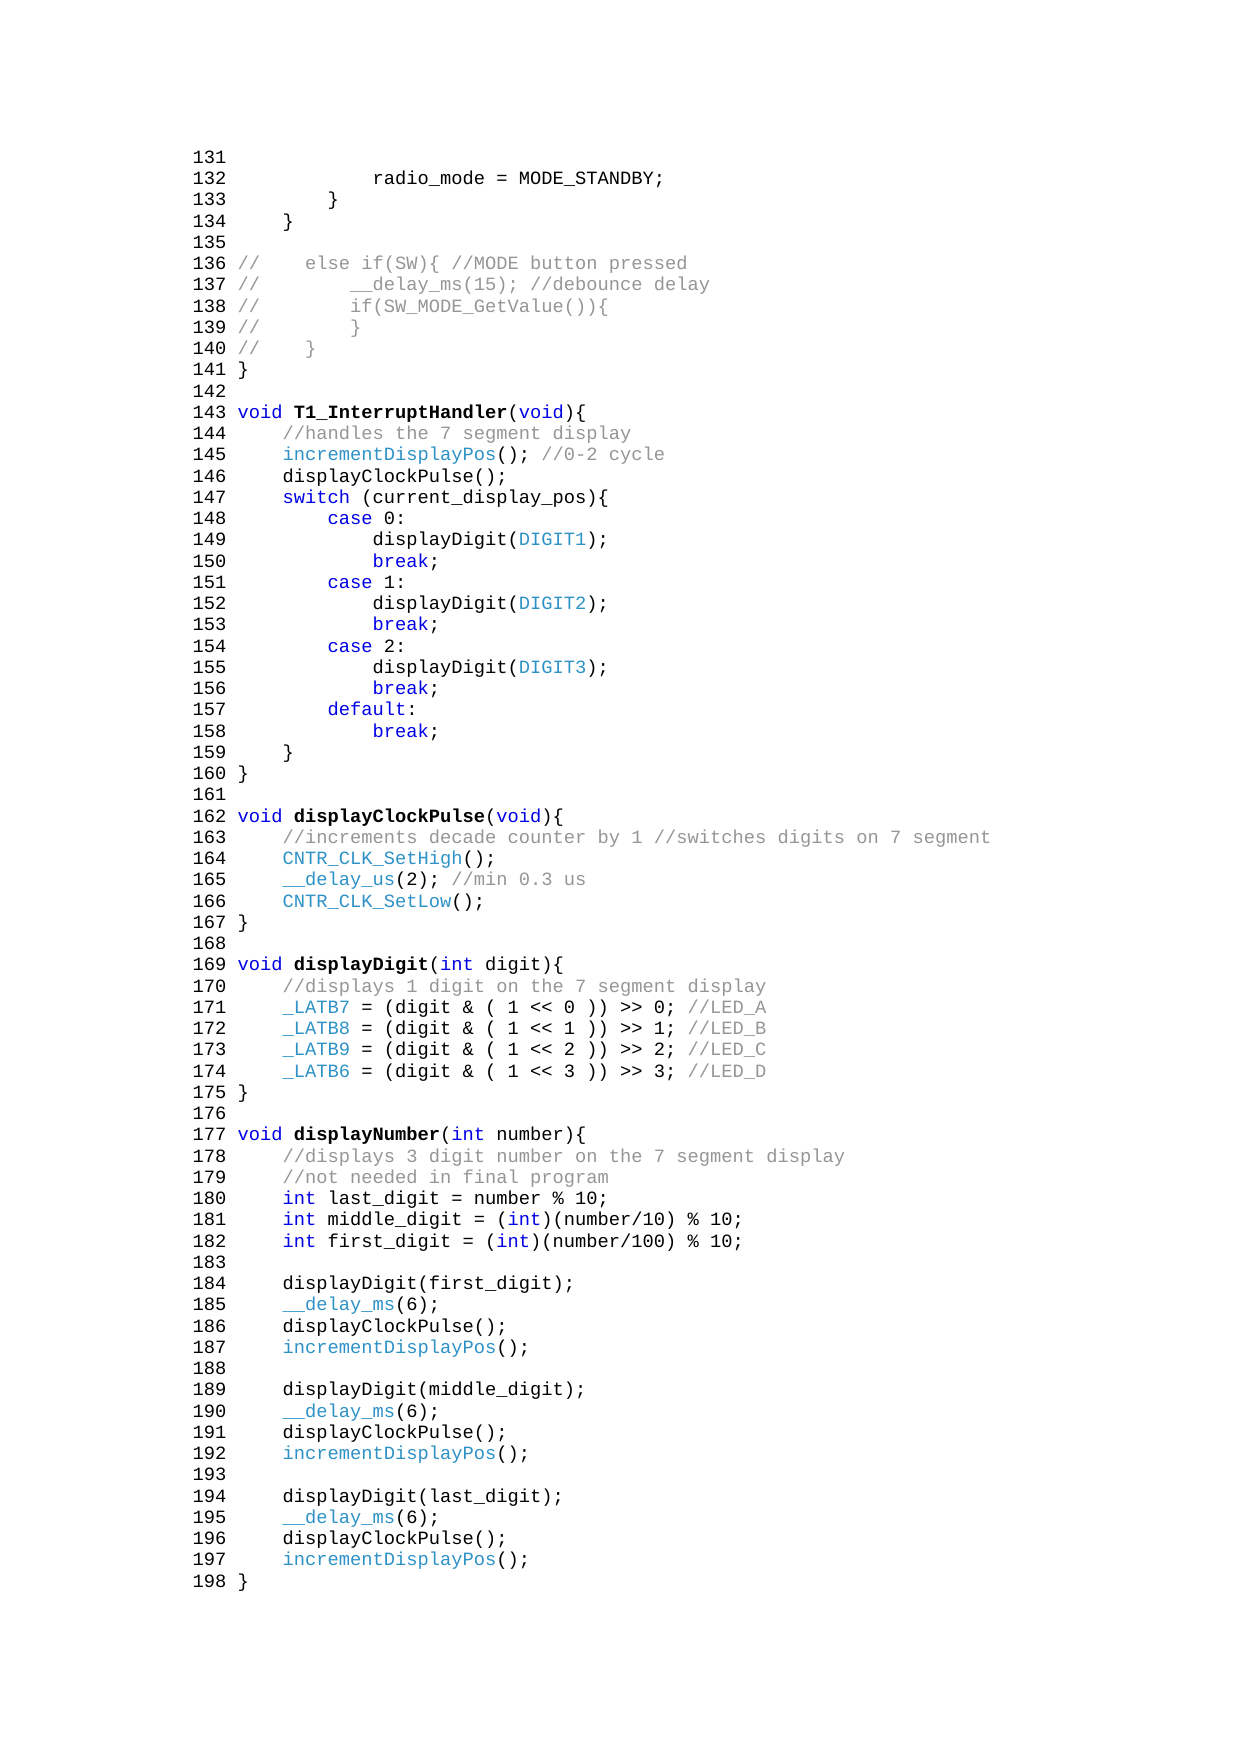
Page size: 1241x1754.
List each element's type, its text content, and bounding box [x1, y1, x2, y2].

text 175 } [192, 1083, 1093, 1104]
text 154 case 2: [192, 636, 1093, 658]
text 157 default: [192, 700, 1093, 721]
text 149 displayDigit(DIGIT1); [192, 530, 1093, 551]
text 192 incrementDisplayPos(); [192, 1444, 1093, 1465]
text 190 __delay_ms(6); [192, 1401, 1093, 1423]
text 193 [192, 1465, 1093, 1486]
text 138 // if(SW_MODE_GetValue()){ [192, 296, 1093, 318]
text 197 incrementDisplayPos(); [192, 1550, 1093, 1571]
text 137 // __delay_ms(15); //debounce delay [192, 275, 1093, 296]
text 188 [192, 1359, 1093, 1380]
text 187 incrementDisplayPos(); [192, 1338, 1093, 1359]
text 176 [192, 1104, 1093, 1125]
text 194 displayDigit(last_digit); [192, 1486, 1093, 1508]
text 180 int last_digit = number % 10; [192, 1189, 1093, 1210]
text 131 [192, 148, 1093, 169]
text 173 _LATB9 = (digit & ( 1 << 2 )) >> 2; //LED_C [192, 1040, 1093, 1061]
text 196 displayClockPulse(); [192, 1529, 1093, 1550]
text 163 //increments decade counter by 1 //switches digits on 7 segment [192, 828, 1093, 849]
text 191 displayClockPulse(); [192, 1423, 1093, 1444]
text 143 void T1_InterruptHandler(void){ [192, 403, 1093, 424]
text 174 _LATB6 = (digit & ( 1 << 3 )) >> 3; //LED_D [192, 1061, 1093, 1083]
text 168 [192, 934, 1093, 955]
text 134 } [192, 211, 1093, 233]
text 141 } [192, 360, 1093, 381]
text 145 incrementDisplayPos(); //0-2 cycle [192, 445, 1093, 466]
text 156 break; [192, 679, 1093, 700]
text 155 displayDigit(DIGIT3); [192, 658, 1093, 679]
text 158 break; [192, 721, 1093, 743]
text 178 //displays 3 digit number on the 7 segment display [192, 1146, 1093, 1168]
text 166 CNTR_CLK_SetLow(); [192, 891, 1093, 913]
text 152 displayDigit(DIGIT2); [192, 594, 1093, 615]
text 135 [192, 233, 1093, 254]
text 172 _LATB8 = (digit & ( 1 << 1 )) >> 1; //LED_B [192, 1019, 1093, 1040]
text 133 } [192, 190, 1093, 211]
text 182 int first_digit = (int)(number/100) % 10; [192, 1231, 1093, 1253]
text 148 case 0: [192, 509, 1093, 530]
text 186 displayClockPulse(); [192, 1316, 1093, 1338]
text 161 [192, 785, 1093, 806]
text 167 } [192, 913, 1093, 934]
text 171 _LATB7 = (digit & ( 1 << 0 )) >> 0; //LED_A [192, 998, 1093, 1019]
text 189 displayDigit(middle_digit); [192, 1380, 1093, 1401]
text 136 // else if(SW){ //MODE button pressed [192, 254, 1093, 275]
text 169 void displayDigit(int digit){ [192, 955, 1093, 976]
text 160 } [192, 764, 1093, 785]
text 139 // } [192, 318, 1093, 339]
text 132 radio_mode = MODE_STANDBY; [192, 169, 1093, 190]
text 198 } [192, 1571, 1093, 1593]
text 177 void displayNumber(int number){ [192, 1125, 1093, 1146]
text 146 displayClockPulse(); [192, 466, 1093, 488]
text 184 displayDigit(first_digit); [192, 1274, 1093, 1295]
text 150 break; [192, 551, 1093, 573]
text 140 // } [192, 339, 1093, 360]
text 153 break; [192, 615, 1093, 636]
text 195 __delay_ms(6); [192, 1508, 1093, 1529]
text 181 int middle_digit = (int)(number/10) % 10; [192, 1210, 1093, 1231]
text 144 //handles the 7 segment display [192, 424, 1093, 445]
text 183 [192, 1253, 1093, 1274]
text 151 case 1: [192, 573, 1093, 594]
text 147 switch (current_display_pos){ [192, 488, 1093, 509]
text 170 //displays 1 digit on the 7 segment display [192, 976, 1093, 998]
text 185 __delay_ms(6); [192, 1295, 1093, 1316]
text 165 __delay_us(2); //min 0.3 us [192, 870, 1093, 891]
text 159 } [192, 743, 1093, 764]
text 164 CNTR_CLK_SetHigh(); [192, 849, 1093, 870]
text 142 [192, 381, 1093, 403]
text 162 void displayClockPulse(void){ [192, 806, 1093, 828]
text 179 //not needed in final program [192, 1168, 1093, 1189]
